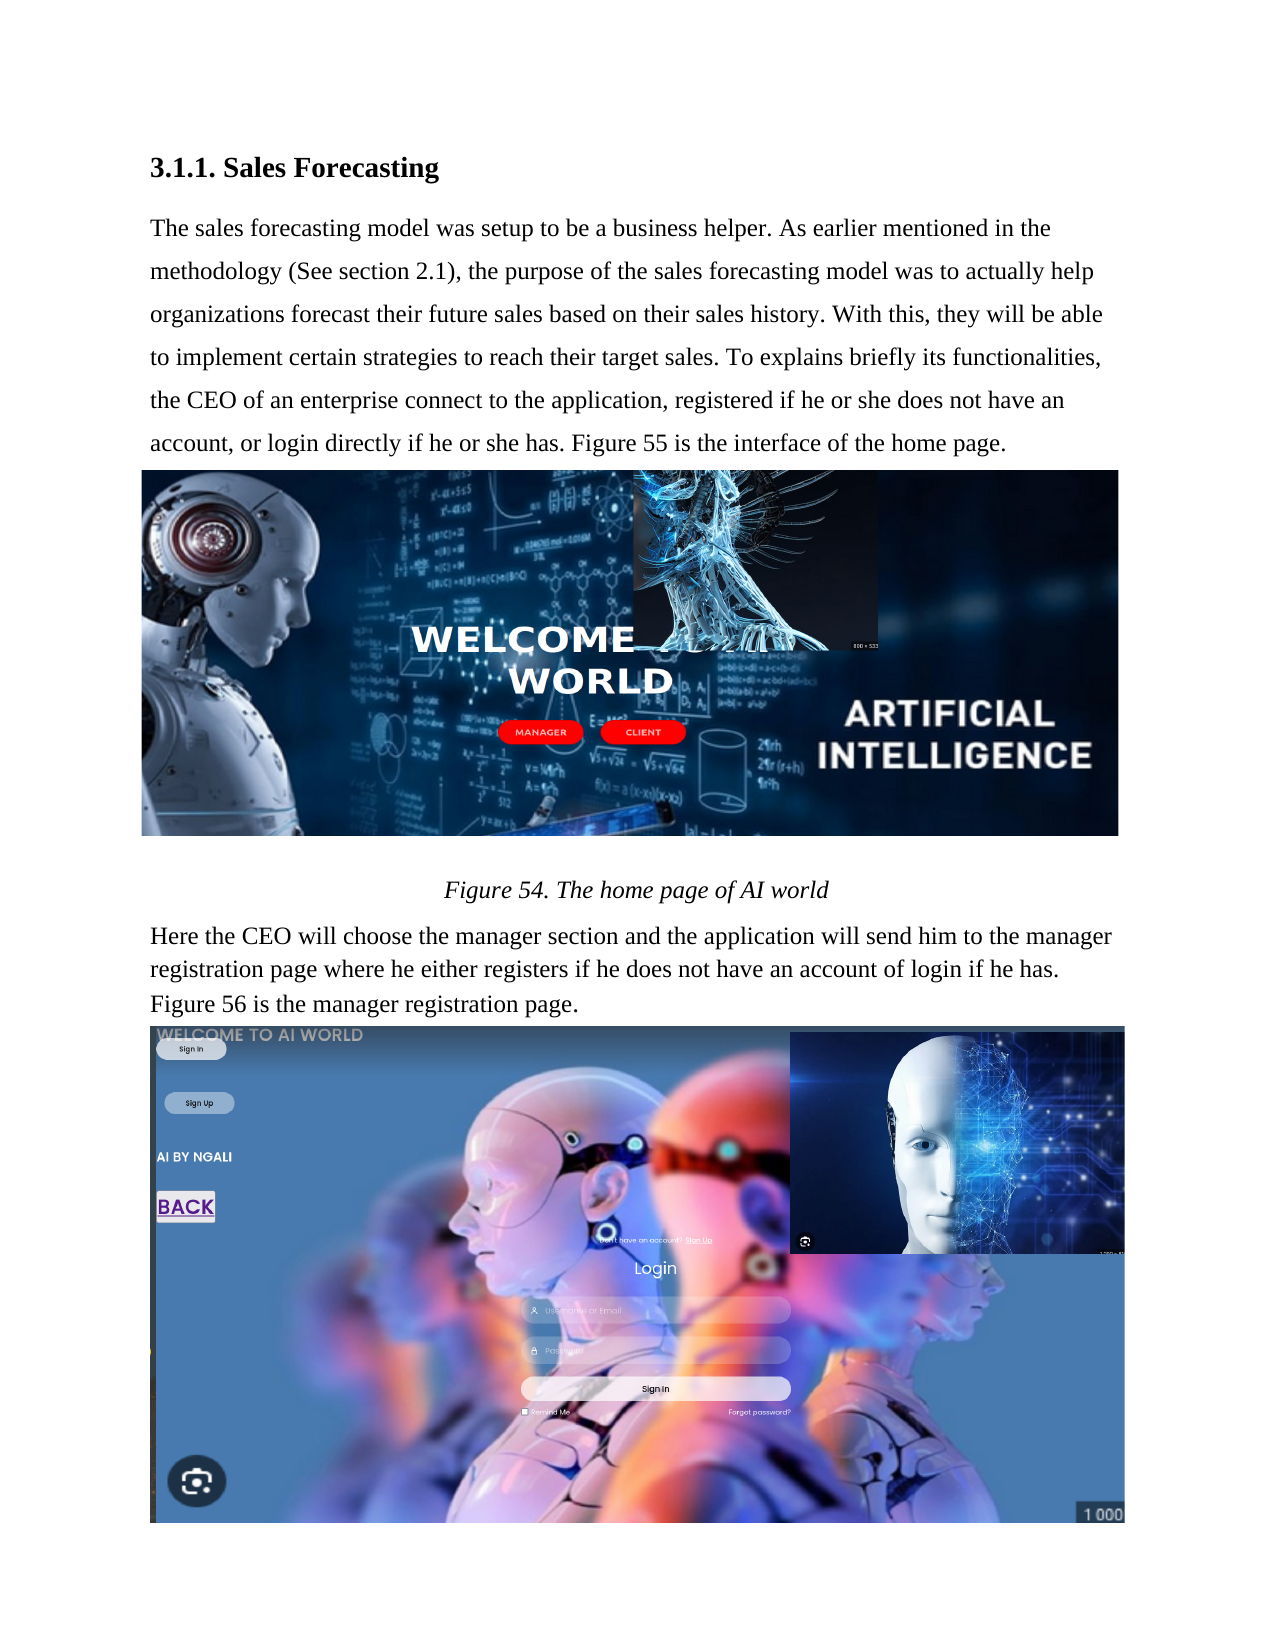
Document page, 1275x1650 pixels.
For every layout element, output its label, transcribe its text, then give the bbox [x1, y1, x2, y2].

subtitle 3.1.1. Sales Forecasting [150, 150, 1125, 183]
text Here the CEO will choose the manager section and the application will send him to the manager registration page where he either registers if he does not have an account of login if he has. Figure 56 is the manager registration page. [150, 921, 1125, 1018]
text The sales forecasting model was setup to be a business helper. As earlier mentioned in the methodology (See section 2.1), the purpose of the sales forecasting model was to actually help organizations forecast their future sales based on their sales history. With this, they will be able to implement certain strategies to reach their target sales. To explains briefly its functionalities, the CEO of an enterprise connect to the application, registered if he or she does not have an account, or login directly if he or she has. Figure 55 is the interface of the home page. [150, 213, 1125, 457]
picture [150, 1026, 1125, 1523]
picture [141, 470, 1119, 836]
